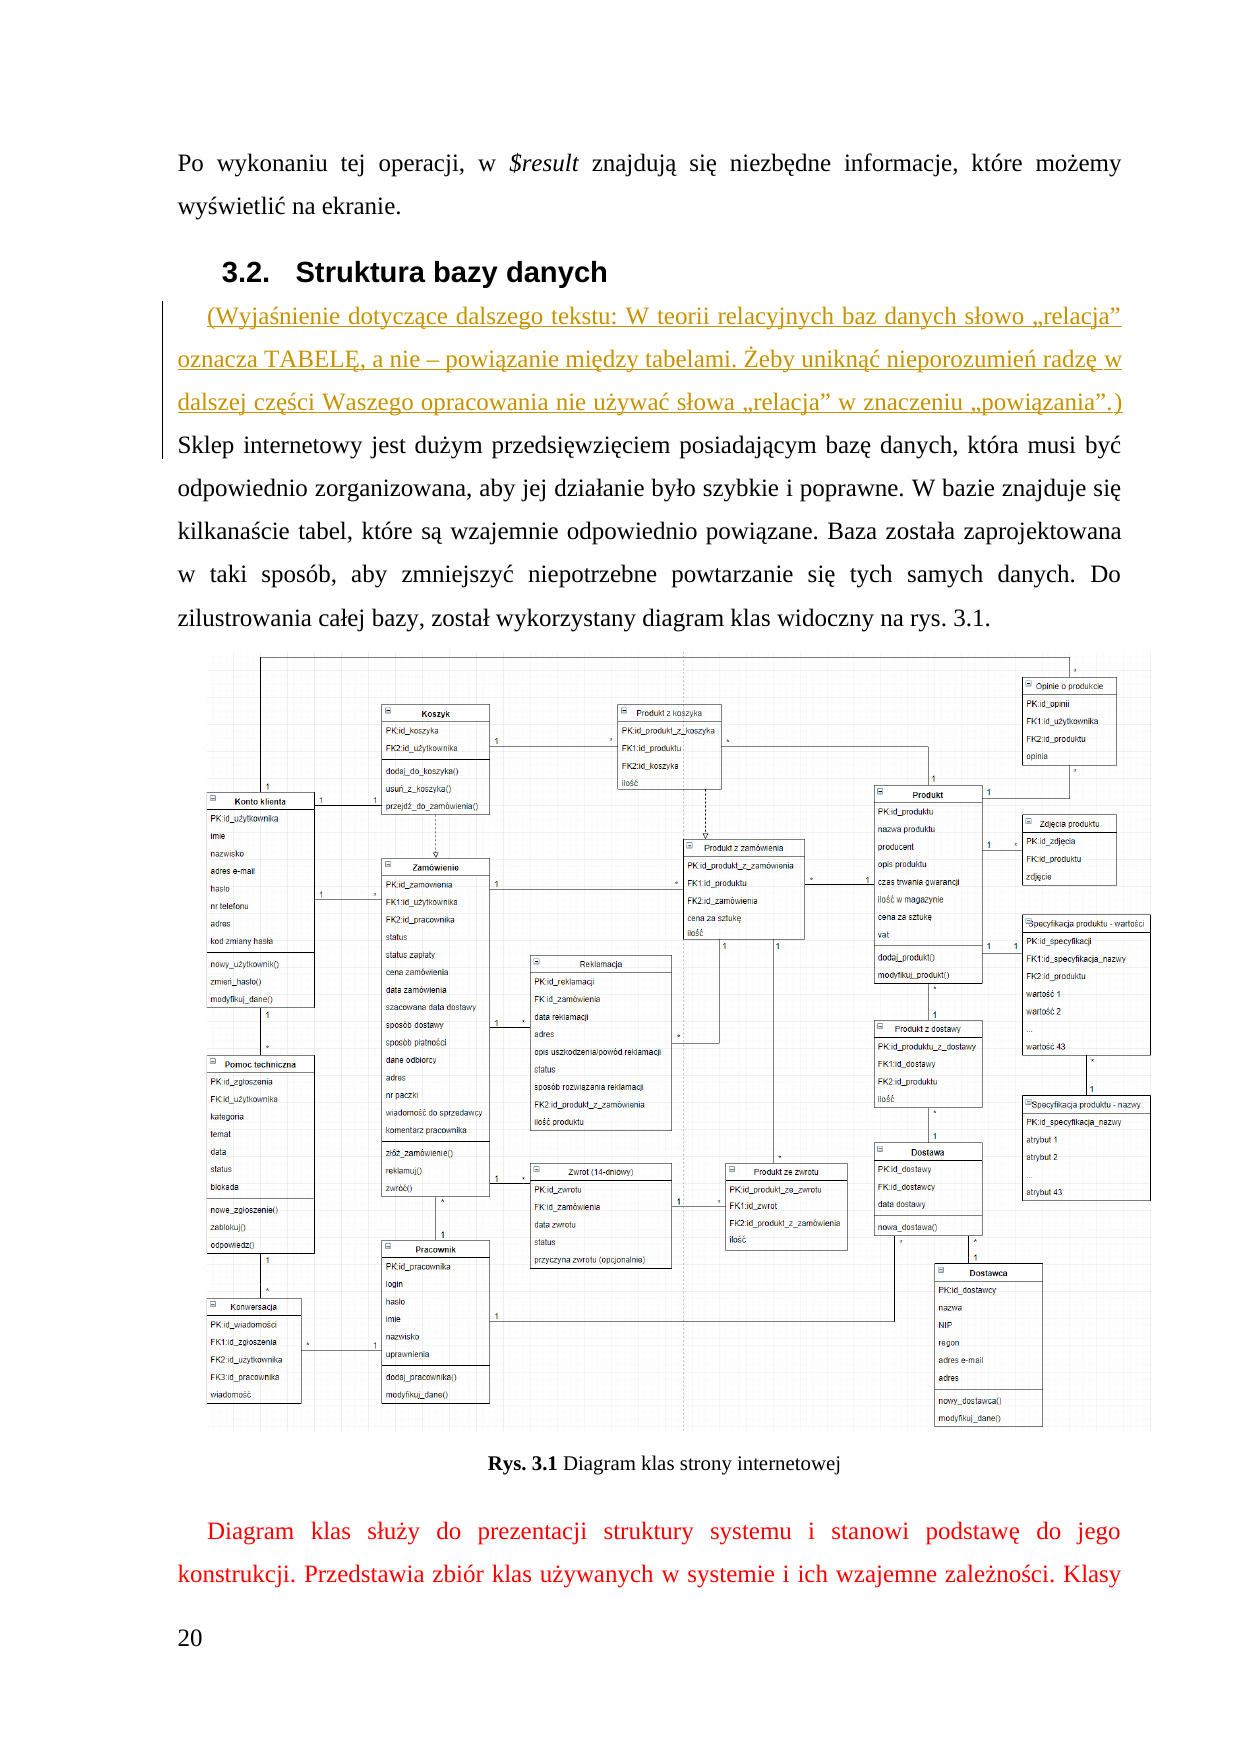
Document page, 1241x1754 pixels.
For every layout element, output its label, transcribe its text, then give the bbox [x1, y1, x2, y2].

text Rys. 3.1 Diagram klas strony internetowej [177, 1451, 1122, 1475]
subtitle Struktura bazy danych [222, 255, 1122, 288]
text Po wykonaniu tej operacji, w $result znajdują się niezbędne informacje, które możemy wyświetlić na ekranie. [177, 148, 1122, 219]
picture [206, 652, 1152, 1431]
text Sklep internetowy jest dużym przedsięwzięciem posiadającym bazę danych, która musi być odpowiednio zorganizowana, aby jej działanie było szybkie i poprawne. W bazie znajduje się kilkanaście tabel, które są wzajemnie odpowiednio powiązane. Baza została zaprojektowana w taki sposób, aby zmniejszyć niepotrzebne powtarzanie się tych samych danych. Do zilustrowania całej bazy, został wykorzystany diagram klas widoczny na rys. 3.1. [177, 301, 1122, 631]
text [177, 1516, 1122, 1588]
